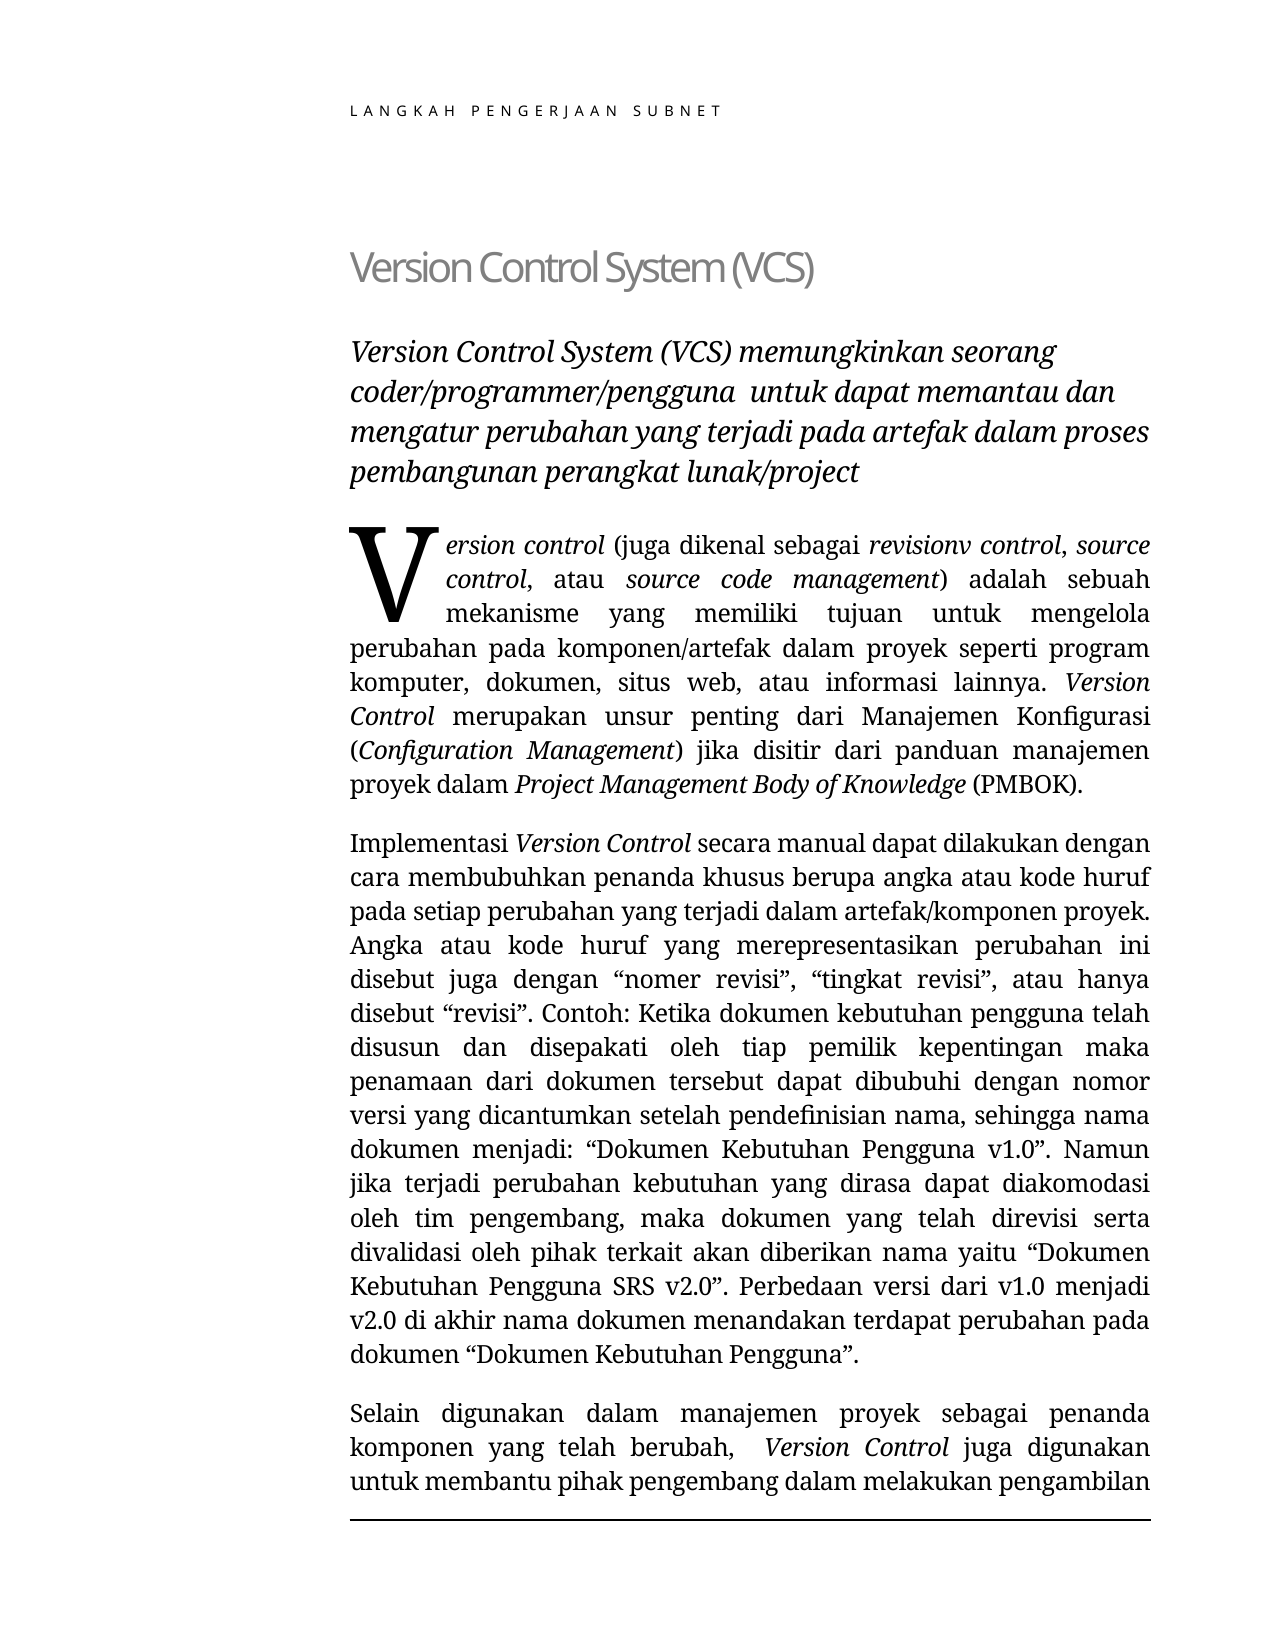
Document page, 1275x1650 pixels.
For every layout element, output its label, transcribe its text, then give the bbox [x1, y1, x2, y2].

title Version Control System (VCS) [349, 237, 926, 294]
text ersion control (juga dikenal sebagai revisionv control, source control, atau source code management) adalah sebuah mekanisme yang memiliki tujuan untuk mengelola perubahan pada komponen/artefak dalam proyek seperti program komputer, dokumen, situs web, atau informasi lainnya. Version Control merupakan unsur penting dari Manajemen Konfigurasi (Configuration Management) jika disitir dari panduan manajemen proyek dalam Project Management Body of Knowledge (PMBOK). [349, 528, 1151, 801]
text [349, 1396, 1151, 1498]
text Implementasi Version Control secara manual dapat dilakukan dengan cara membubuhkan penanda khusus berupa angka atau kode huruf pada setiap perubahan yang terjadi dalam artefak/komponen proyek. Angka atau kode huruf yang merepresentasikan perubahan ini disebut juga dengan “nomer revisi”, “tingkat revisi”, atau hanya disebut “revisi”. Contoh: Ketika dokumen kebutuhan pengguna telah disusun dan disepakati oleh tiap pemilik kepentingan maka penamaan dari dokumen tersebut dapat dibubuhi dengan nomor versi yang dicantumkan setelah pendefinisian nama, sehingga nama dokumen menjadi: “Dokumen Kebutuhan Pengguna v1.0”. Namun jika terjadi perubahan kebutuhan yang dirasa dapat diakomodasi oleh tim pengembang, maka dokumen yang telah direvisi serta divalidasi oleh pihak terkait akan diberikan nama yaitu “Dokumen Kebutuhan Pengguna SRS v2.0”. Perbedaan versi dari v1.0 menjadi v2.0 di akhir nama dokumen menandakan terdapat perubahan pada dokumen “Dokumen Kebutuhan Pengguna”. [349, 826, 1151, 1371]
subtitle Version Control System (VCS) memungkinkan seorang coder/programmer/pengguna untuk dapat memantau dan mengatur perubahan yang terjadi pada artefak dalam proses pembangunan perangkat lunak/project [349, 332, 1162, 491]
